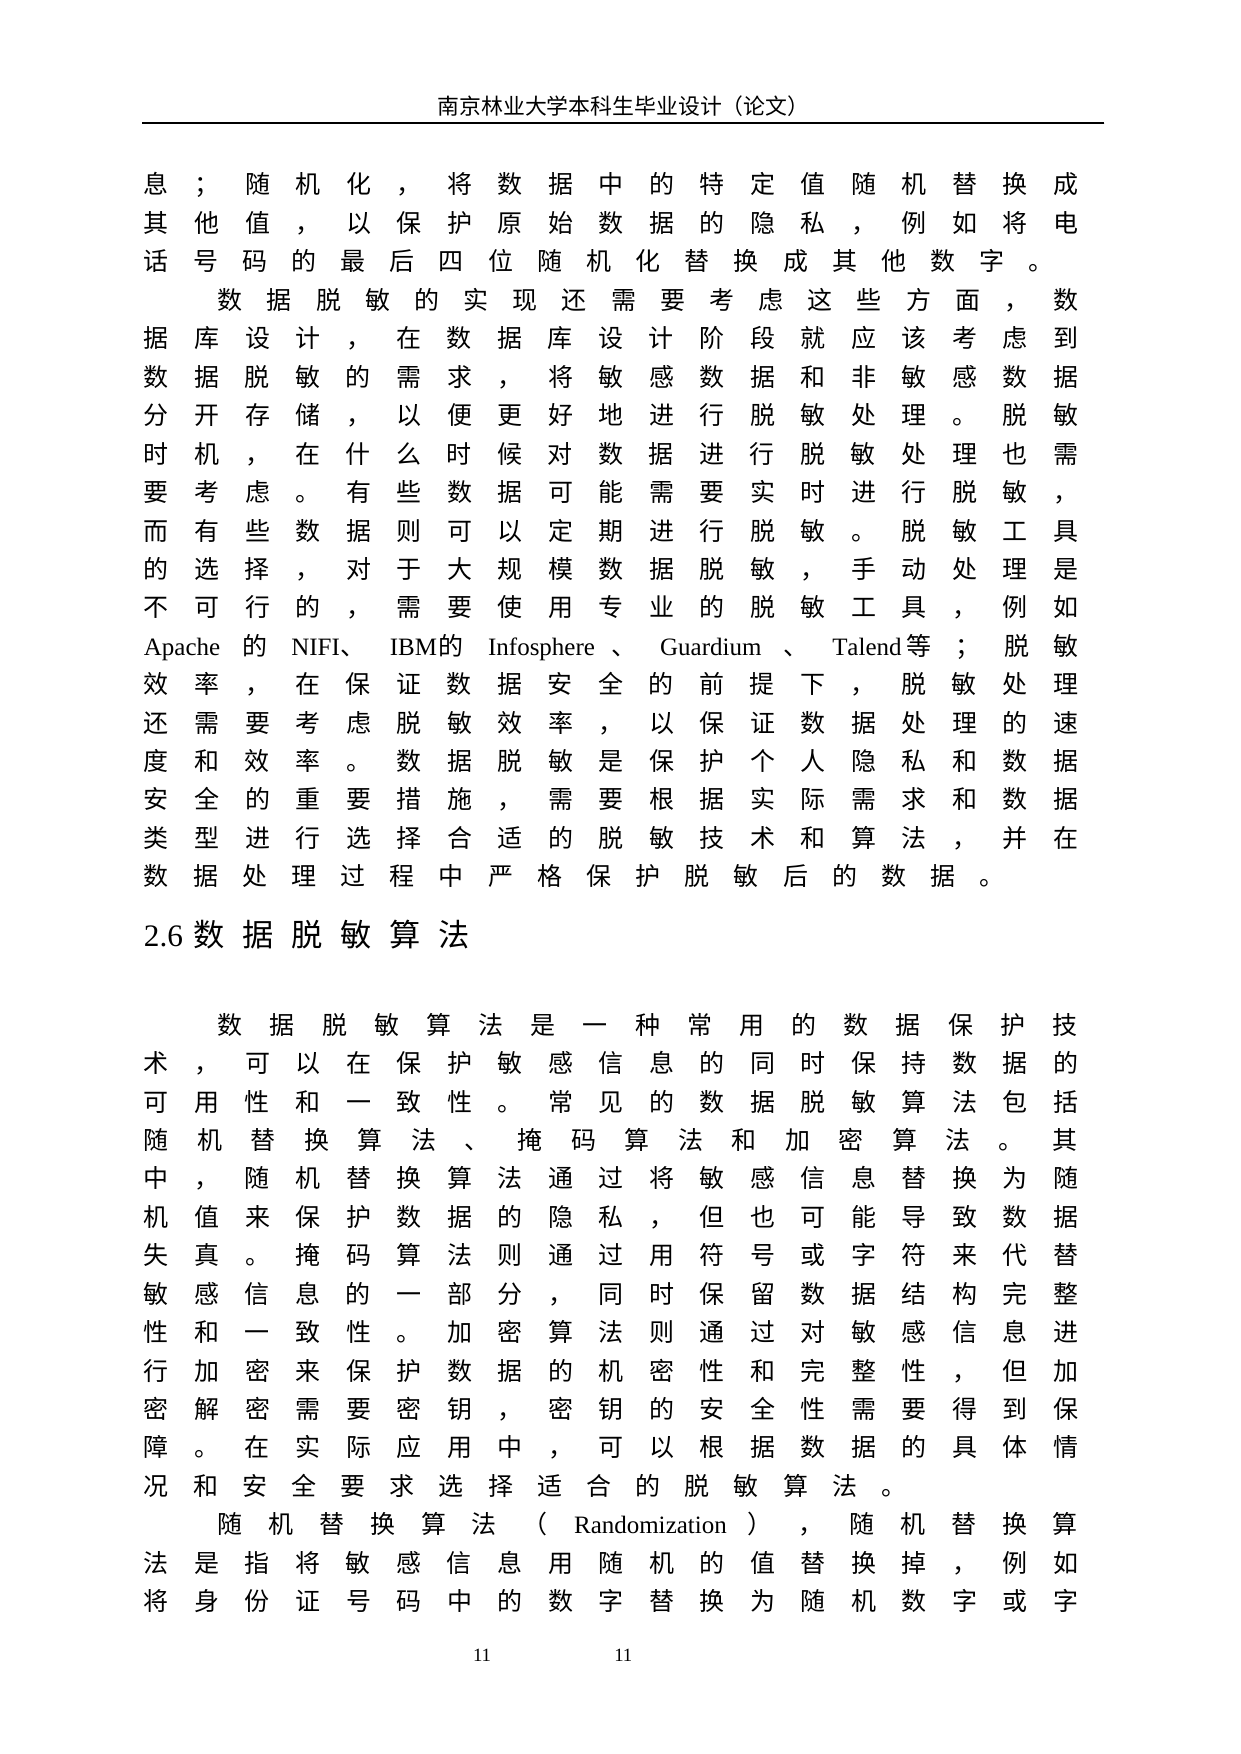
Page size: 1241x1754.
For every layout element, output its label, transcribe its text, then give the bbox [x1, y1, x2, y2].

text 数据脱敏算法是一种常用的数据保护技术，可以在保护敏感信息的同时保持数据的可用性和一致性。常见的数据脱敏算法包括随机替换算法、掩码算法和加密算法。其中，随机替换算法通过将敏感信息替换为随机值来保护数据的隐私，但也可能导致数据失真。掩码算法则通过用符号或字符来代替敏感信息的一部分，同时保留数据结构完整性和一致性。加密算法则通过对敏感信息进行加密来保护数据的机密性和完整性，但加密解密需要密钥，密钥的安全性需要得到保障。在实际应用中，可以根据数据的具体情况和安全要求选择适合的脱敏算法。 [144, 1004, 1102, 1504]
text 数据脱敏的实现还需要考虑这些方面，数据库设计，在数据库设计阶段就应该考虑到数据脱敏的需求，将敏感数据和非敏感数据分开存储，以便更好地进行脱敏处理。脱敏时机，在什么时候对数据进行脱敏处理也需要考虑。有些数据可能需要实时进行脱敏，而有些数据则可以定期进行脱敏。脱敏工具的选择，对于大规模数据脱敏，手动处理是不可行的，需要使用专业的脱敏工具，例如Apache的NIFI、IBM的Infosphere 、Guardium、Talend等；脱敏效率，在保证数据安全的前提下，脱敏处理还需要考虑脱敏效率，以保证数据处理的速度和效率。数据脱敏是保护个人隐私和数据安全的重要措施，需要根据实际需求和数据类型进行选择合适的脱敏技术和算法，并在数据处理过程中严格保护脱敏后的数据。 [144, 279, 1102, 894]
subtitle 2.6数据脱敏算法 [144, 894, 1102, 971]
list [144, 1504, 1102, 1619]
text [144, 164, 1102, 279]
